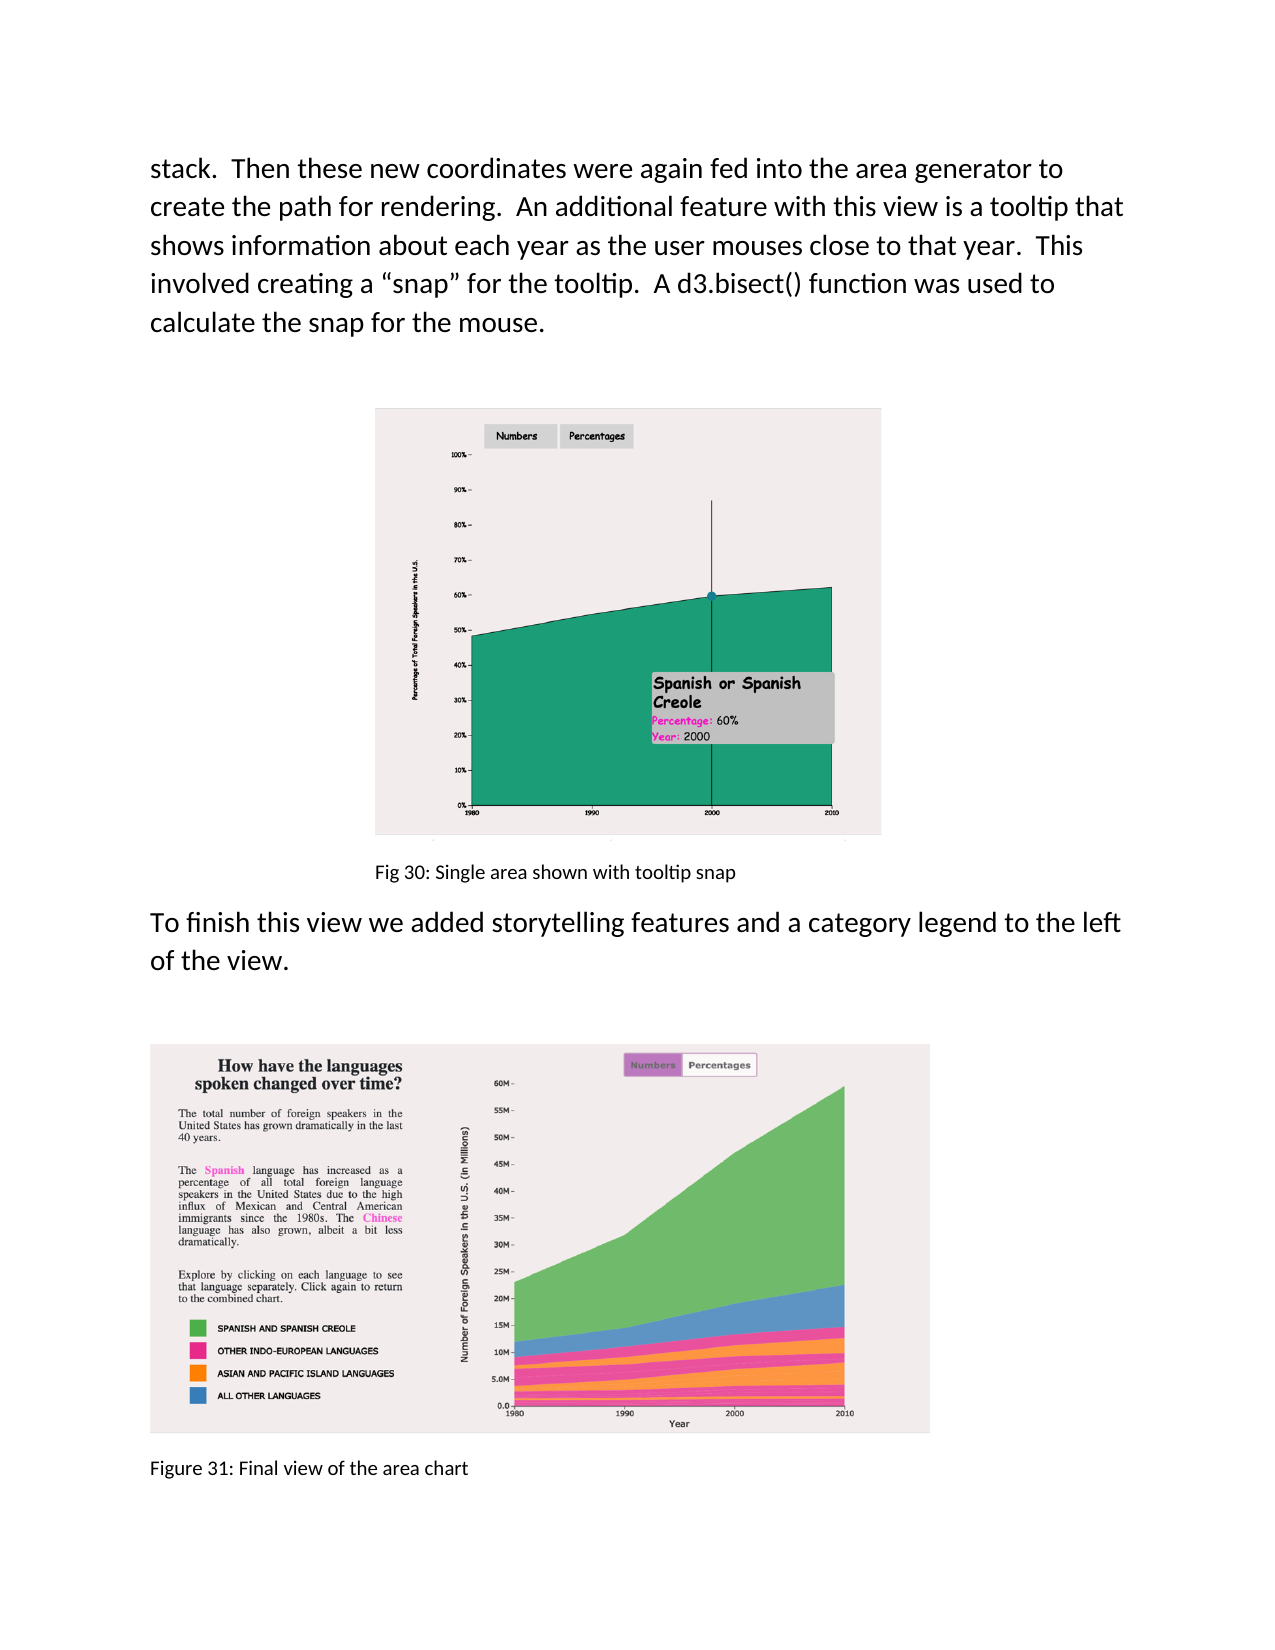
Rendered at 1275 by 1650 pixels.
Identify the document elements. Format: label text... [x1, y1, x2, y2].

text To finish this view we added storytelling features and a category legend to the left of the view. [150, 904, 1125, 978]
text Figure 31: Final view of the area chart [150, 1456, 1125, 1481]
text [150, 150, 1125, 339]
picture [375, 405, 882, 841]
picture [150, 1044, 930, 1437]
text Fig 30: Single area shown with tooltip snap [300, 859, 1125, 885]
